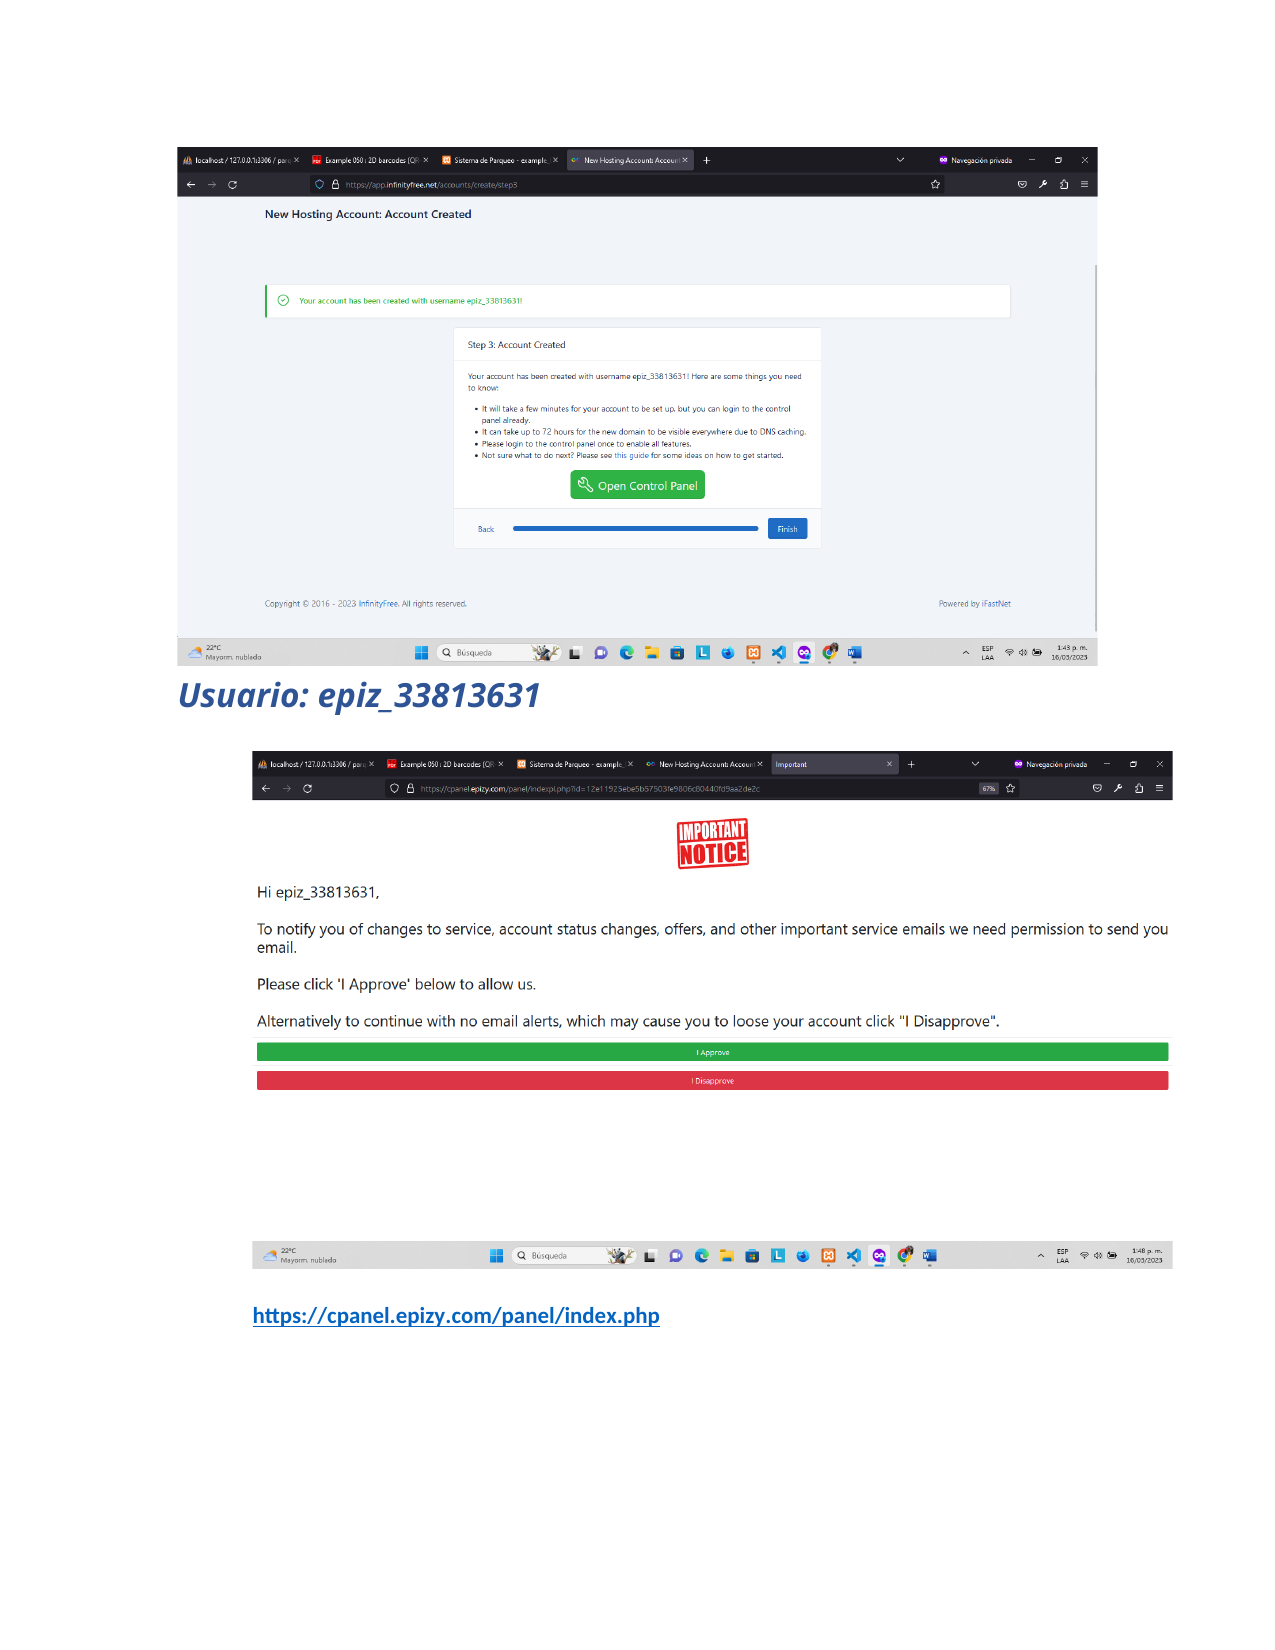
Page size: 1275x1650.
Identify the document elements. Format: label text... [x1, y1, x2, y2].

picture [177, 147, 1098, 666]
subtitle Usuario: epiz_33813631 [177, 672, 1098, 717]
list https://cpanel.epizy.com/panel/index.php [252, 1301, 1098, 1329]
picture [252, 751, 1173, 1269]
